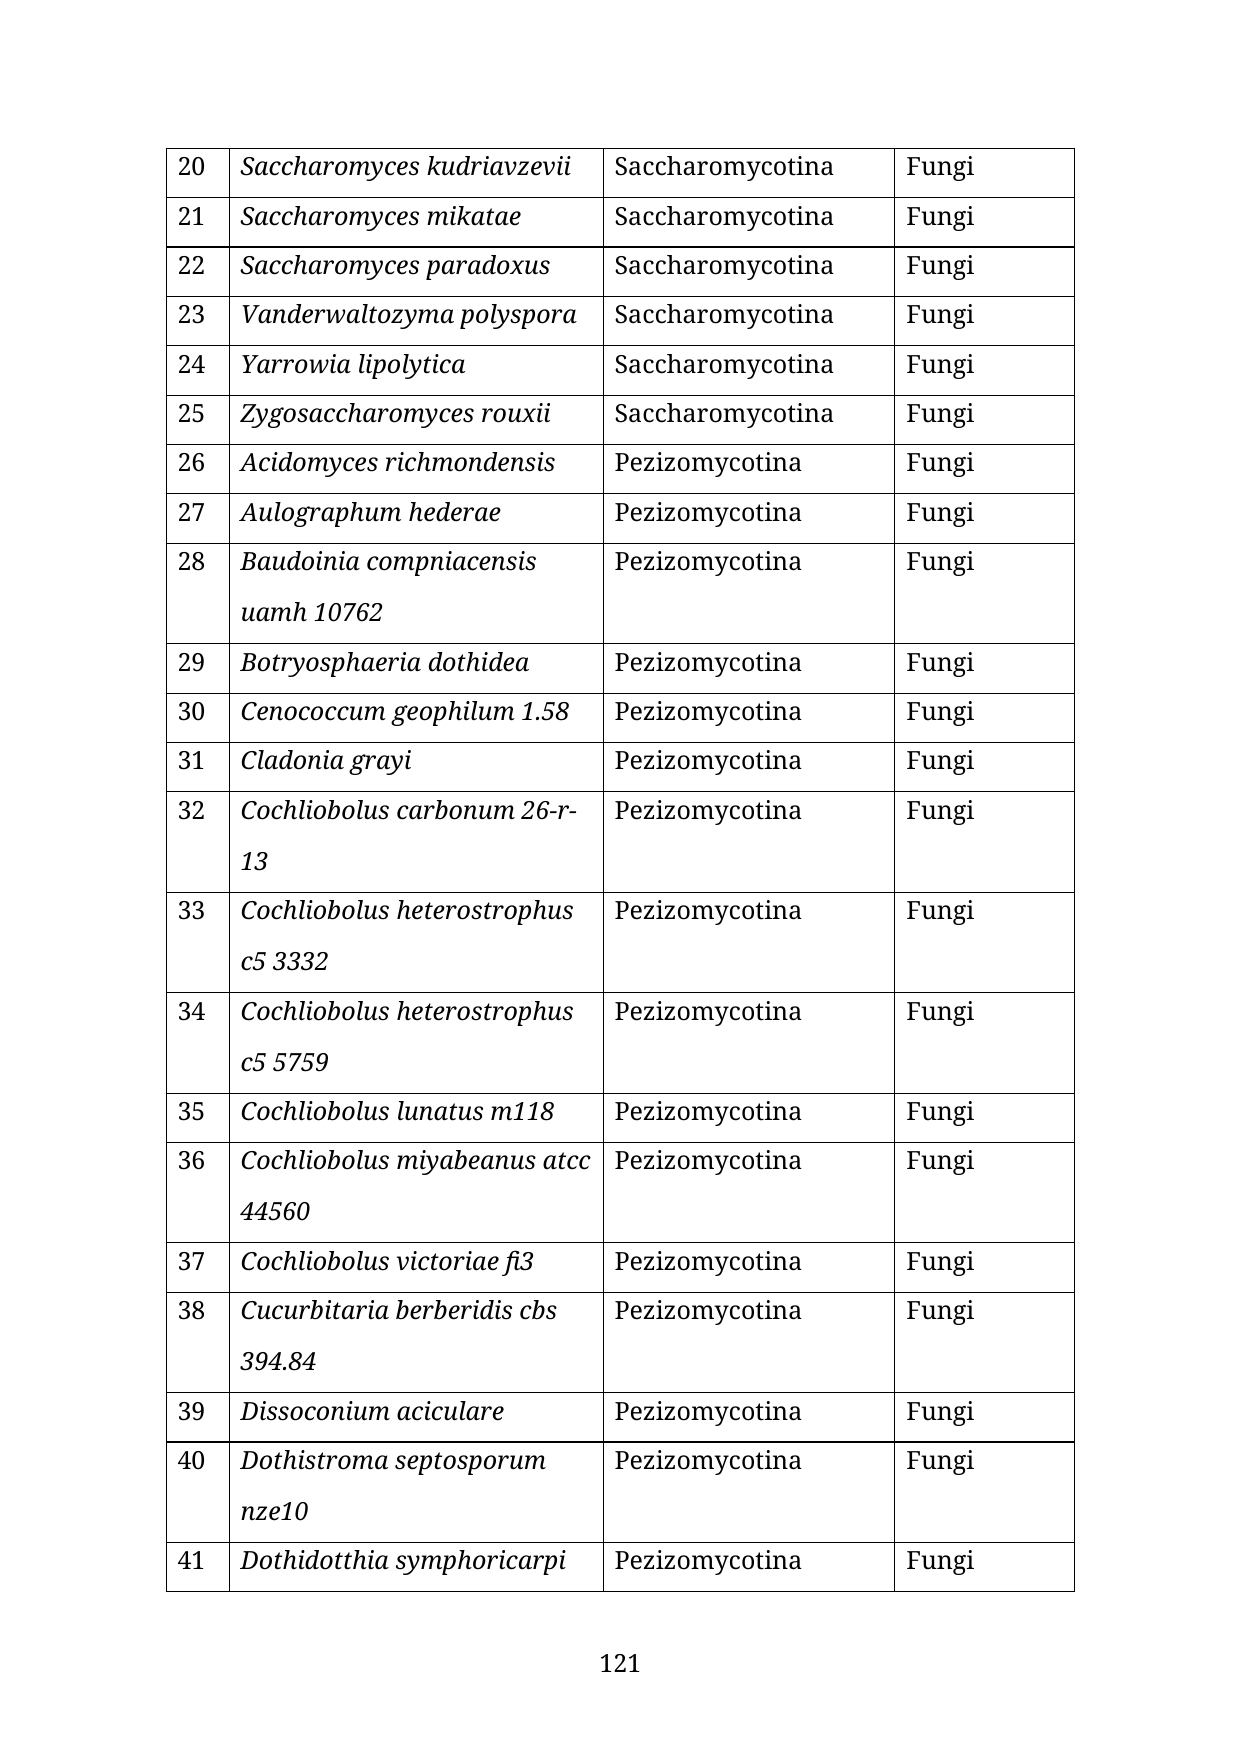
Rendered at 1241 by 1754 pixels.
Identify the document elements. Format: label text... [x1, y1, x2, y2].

table_cell Pezizomycotina [604, 445, 894, 493]
table_cell Fungi [895, 993, 1074, 1092]
table_cell 24 [167, 346, 229, 394]
table_cell 22 [167, 248, 229, 296]
table_cell Cochliobolus lunatus m118 [230, 1094, 603, 1142]
table_cell Fungi [895, 1393, 1074, 1441]
table_cell Saccharomyces paradoxus [230, 248, 603, 296]
table_cell 39 [167, 1393, 229, 1441]
table_cell Pezizomycotina [604, 1543, 894, 1591]
table_cell Cochliobolus heterostrophus c5 3332 [230, 893, 603, 992]
table_cell 35 [167, 1094, 229, 1142]
table_cell Saccharomycotina [604, 346, 894, 394]
table_cell 21 [167, 198, 229, 246]
table_cell 25 [167, 396, 229, 444]
table_cell 26 [167, 445, 229, 493]
table_cell Saccharomycotina [604, 297, 894, 345]
table_cell Fungi [895, 1543, 1074, 1591]
table_cell Pezizomycotina [604, 993, 894, 1092]
table_cell Pezizomycotina [604, 544, 894, 643]
table_cell Fungi [895, 1094, 1074, 1142]
table_cell Cenococcum geophilum 1.58 [230, 694, 603, 742]
table_cell 20 [167, 149, 229, 197]
table_cell 38 [167, 1293, 229, 1392]
table_cell Fungi [895, 743, 1074, 791]
table_cell 29 [167, 644, 229, 692]
table_cell 34 [167, 993, 229, 1092]
table_cell Zygosaccharomyces rouxii [230, 396, 603, 444]
table_cell Fungi [895, 1293, 1074, 1392]
table_cell Fungi [895, 248, 1074, 296]
table_cell Fungi [895, 346, 1074, 394]
table_cell Pezizomycotina [604, 1094, 894, 1142]
table_cell Pezizomycotina [604, 1293, 894, 1392]
table_cell Cochliobolus victoriae fi3 [230, 1243, 603, 1292]
table_cell Pezizomycotina [604, 644, 894, 692]
table_cell Acidomyces richmondensis [230, 445, 603, 493]
table_cell Yarrowia lipolytica [230, 346, 603, 394]
table_cell 28 [167, 544, 229, 643]
table_cell 30 [167, 694, 229, 742]
table_cell Saccharomycotina [604, 396, 894, 444]
table_cell Cochliobolus miyabeanus atcc 44560 [230, 1143, 603, 1242]
table_cell Cochliobolus carbonum 26-r-13 [230, 792, 603, 892]
table_cell Cladonia grayi [230, 743, 603, 791]
table_cell Fungi [895, 494, 1074, 543]
table_cell Fungi [895, 1143, 1074, 1242]
table_cell Dothistroma septosporum nze10 [230, 1443, 603, 1542]
table_cell 40 [167, 1443, 229, 1542]
table_cell Saccharomyces kudriavzevii [230, 149, 603, 197]
table_cell Pezizomycotina [604, 694, 894, 742]
table_cell Saccharomycotina [604, 248, 894, 296]
table_cell Fungi [895, 149, 1074, 197]
table_cell Fungi [895, 644, 1074, 692]
table_cell Dissoconium aciculare [230, 1393, 603, 1441]
table_cell Saccharomycotina [604, 198, 894, 246]
table_cell Pezizomycotina [604, 1393, 894, 1441]
table_cell Saccharomyces mikatae [230, 198, 603, 246]
table_cell 37 [167, 1243, 229, 1292]
table_cell Cucurbitaria berberidis cbs 394.84 [230, 1293, 603, 1392]
table_cell Pezizomycotina [604, 1243, 894, 1292]
table_cell Vanderwaltozyma polyspora [230, 297, 603, 345]
table_cell Botryosphaeria dothidea [230, 644, 603, 692]
table_cell Pezizomycotina [604, 893, 894, 992]
table_cell Fungi [895, 1443, 1074, 1542]
table_cell Saccharomycotina [604, 149, 894, 197]
table_cell 27 [167, 494, 229, 543]
table_cell Aulographum hederae [230, 494, 603, 543]
table_cell Fungi [895, 893, 1074, 992]
table_cell 36 [167, 1143, 229, 1242]
table_cell 23 [167, 297, 229, 345]
table_cell Fungi [895, 297, 1074, 345]
table_cell Pezizomycotina [604, 494, 894, 543]
table_cell Fungi [895, 198, 1074, 246]
table_cell Fungi [895, 792, 1074, 892]
table_cell Baudoinia compniacensis uamh 10762 [230, 544, 603, 643]
table_cell 31 [167, 743, 229, 791]
table_cell 32 [167, 792, 229, 892]
table_cell Fungi [895, 1243, 1074, 1292]
table_cell Pezizomycotina [604, 792, 894, 892]
table_cell Pezizomycotina [604, 1143, 894, 1242]
table_cell Pezizomycotina [604, 743, 894, 791]
table_cell Fungi [895, 396, 1074, 444]
table_cell Cochliobolus heterostrophus c5 5759 [230, 993, 603, 1092]
table_cell Fungi [895, 445, 1074, 493]
table_cell Fungi [895, 694, 1074, 742]
table_cell Fungi [895, 544, 1074, 643]
table_cell 33 [167, 893, 229, 992]
table_cell Pezizomycotina [604, 1443, 894, 1542]
table_cell 41 [167, 1543, 229, 1591]
table_cell Dothidotthia symphoricarpi [230, 1543, 603, 1591]
